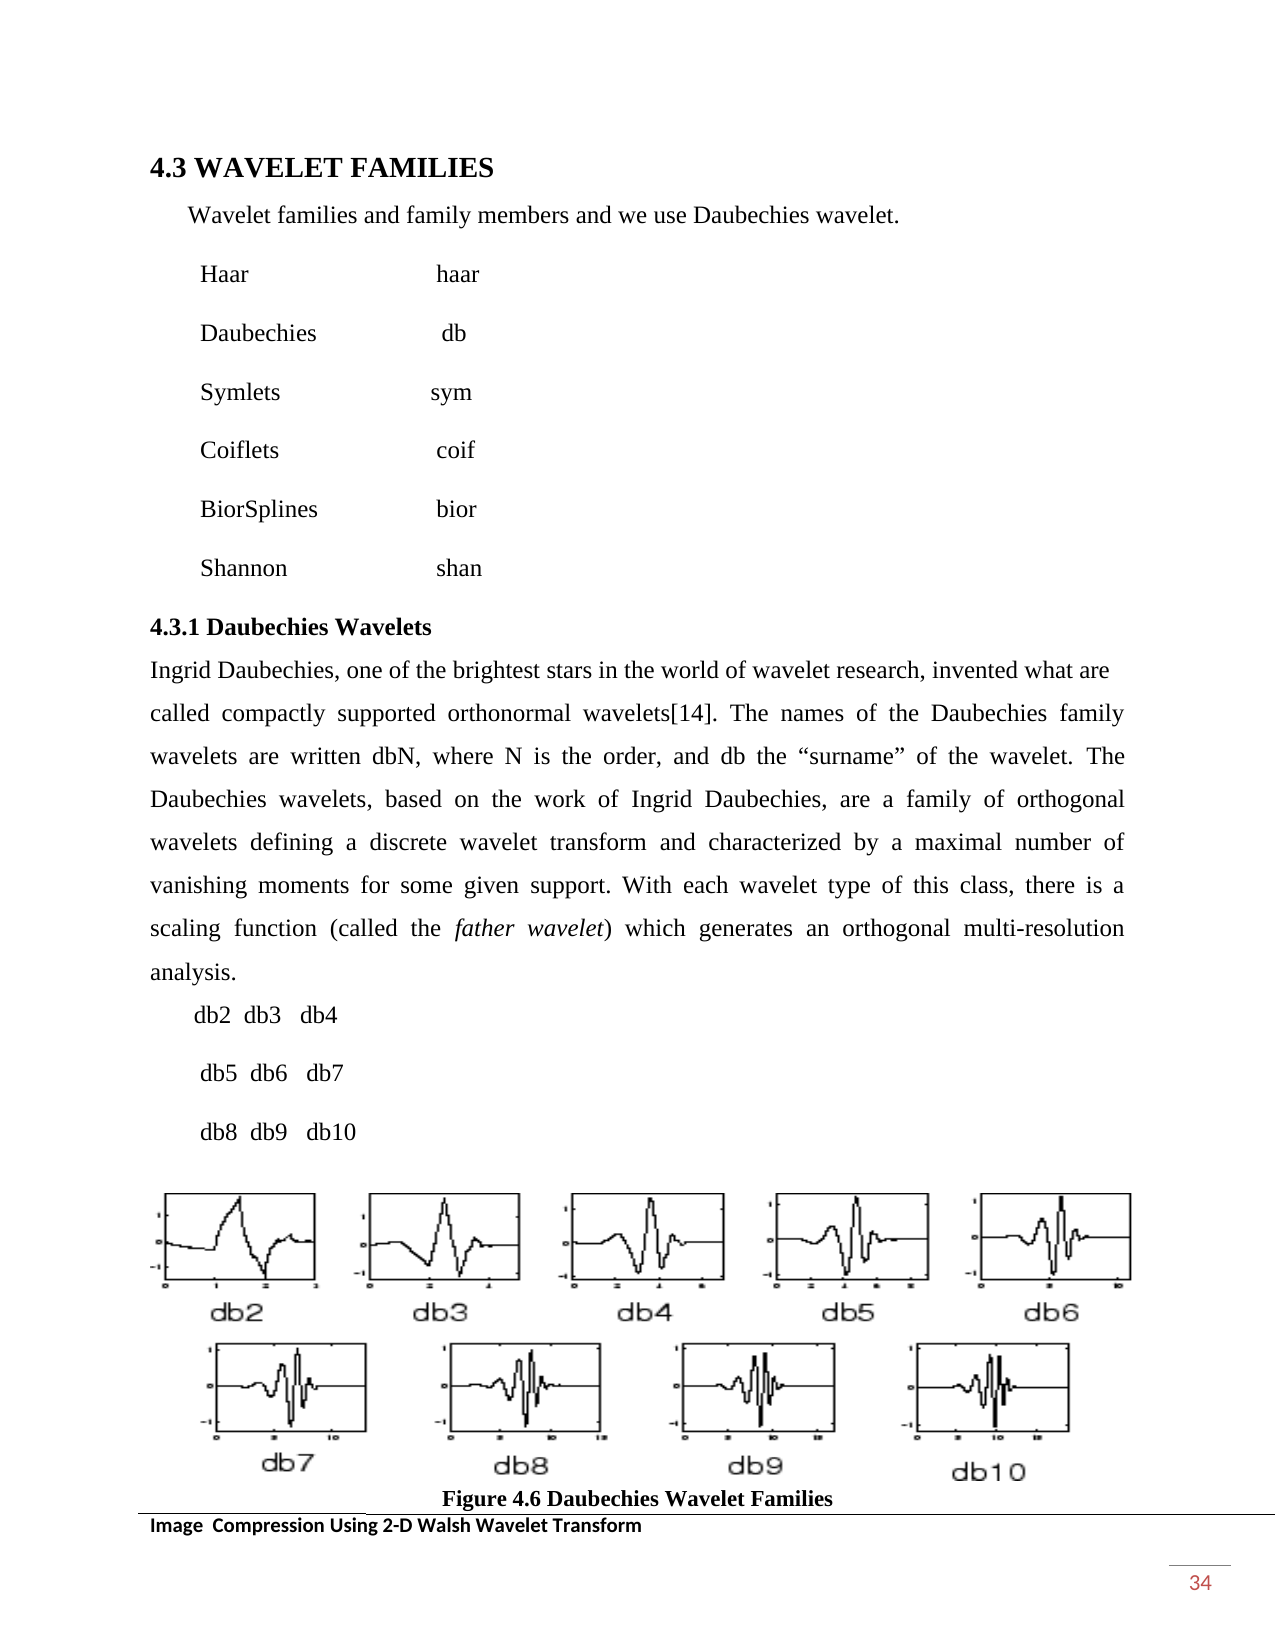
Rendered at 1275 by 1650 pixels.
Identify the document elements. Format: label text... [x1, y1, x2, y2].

text Haar haar [200, 259, 1125, 288]
text 4.3.1 Daubechies Wavelets [150, 612, 1125, 640]
text 4.3 WAVELET FAMILIES [150, 150, 1125, 183]
text Daubechies db [200, 318, 1125, 347]
text Figure 4.6 Daubechies Wavelet Families [150, 1485, 1125, 1511]
text Coiflets coif [200, 435, 1125, 464]
text Shannon shan [200, 553, 1125, 582]
text db8 db9 db10 [150, 1117, 1125, 1146]
text Symlets sym [200, 377, 1125, 405]
text called compactly supported orthonormal wavelets[14]. The names of the Daubechies family wavelets are written dbN, where N is the order, and db the “surname” of the wavelet. The Daubechies wavelets, based on the work of Ingrid Daubechies, are a family of orthogonal wavelets defining a discrete wavelet transform and characterized by a maximal number of vanishing moments for some given support. With each wavelet type of this class, there is a scaling function (called the father wavelet) which generates an orthogonal multi-resolution analysis. [150, 698, 1125, 985]
text Wavelet families and family members and we use Daubechies wavelet. [150, 200, 1125, 229]
text db5 db6 db7 [200, 1058, 1125, 1087]
text BiorSplines bior [200, 494, 1125, 523]
text db2 db3 db4 [150, 1000, 1125, 1028]
text Ingrid Daubechies, one of the brightest stars in the world of wavelet research, invented what are [150, 655, 1125, 683]
picture [150, 1193, 1132, 1481]
